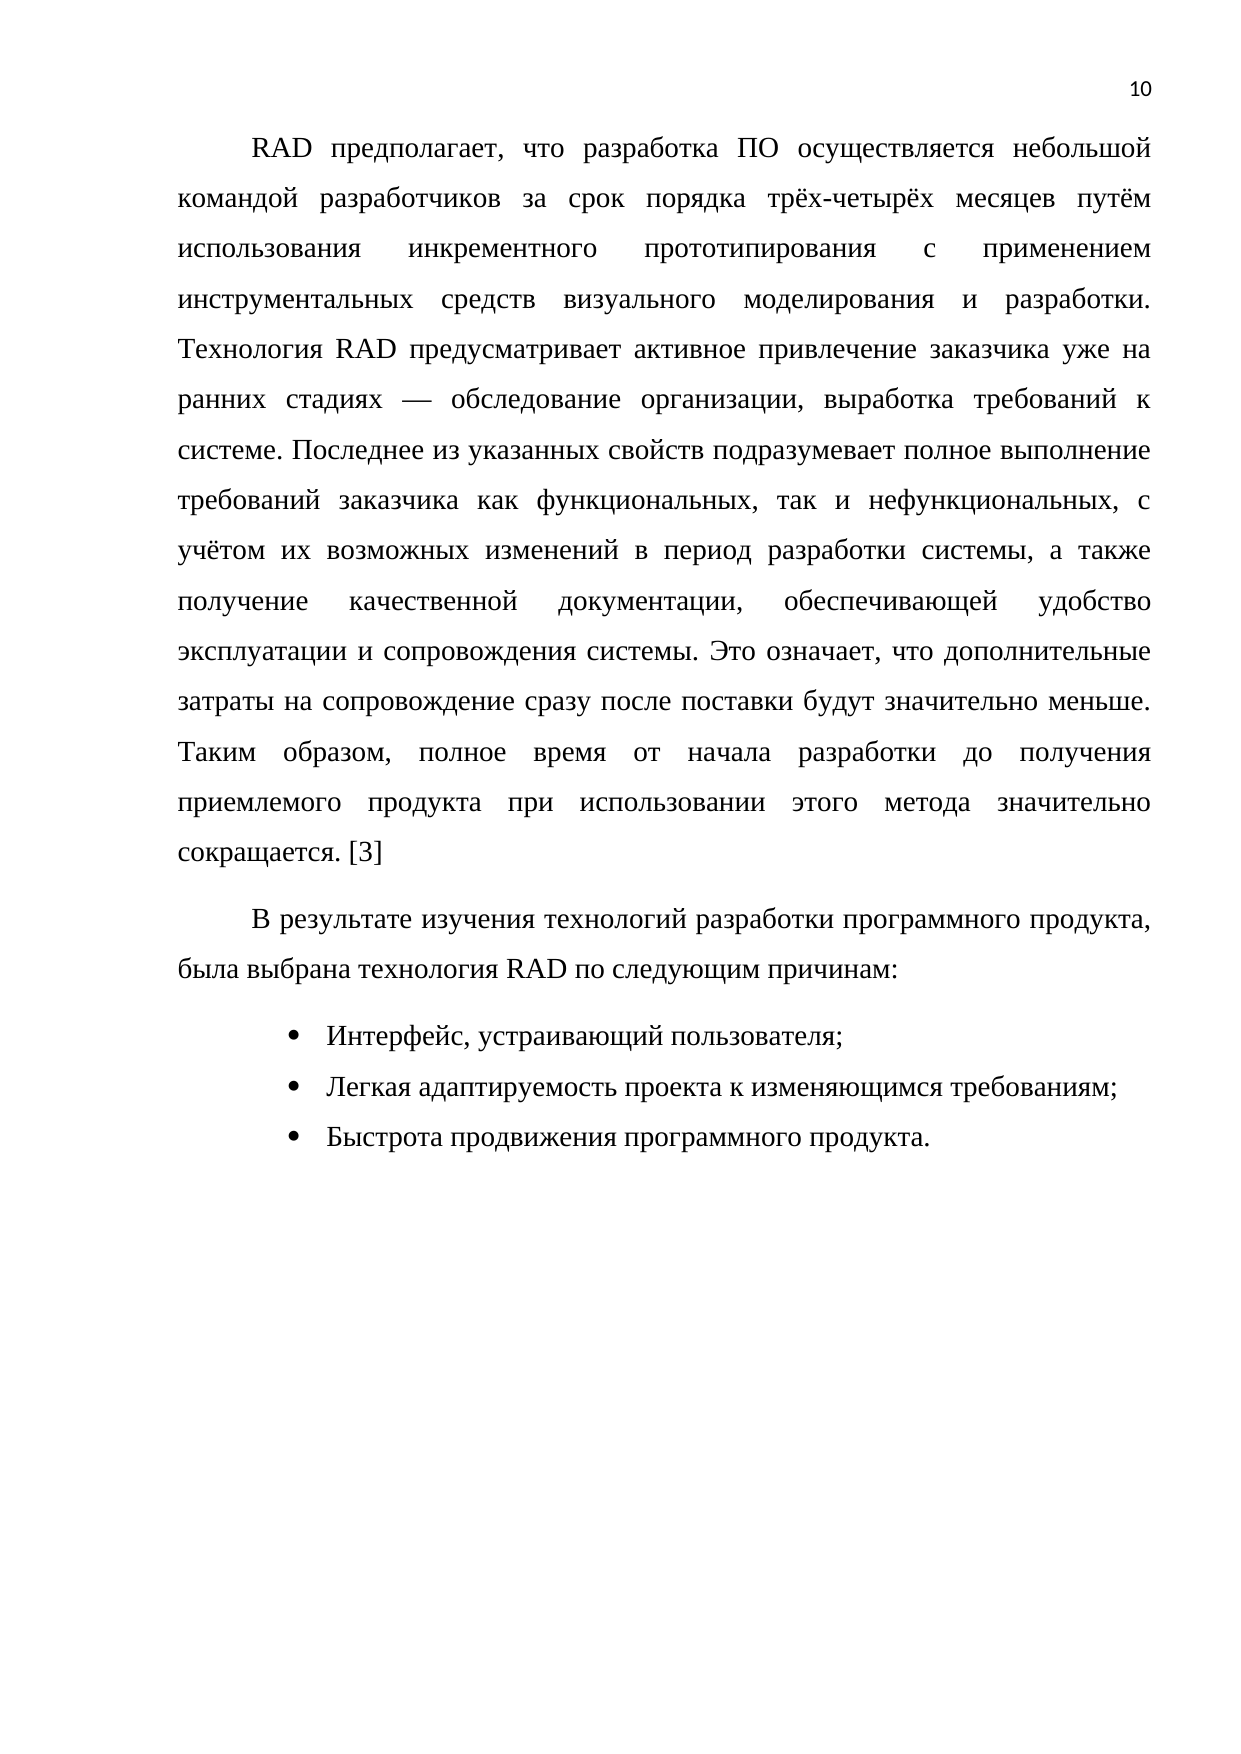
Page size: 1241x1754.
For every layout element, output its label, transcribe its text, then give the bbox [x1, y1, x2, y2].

list Интерфейс, устраивающий пользователя; [288, 1018, 1152, 1052]
text В результате изучения технологий разработки программного продукта, была выбрана технология RAD по следующим причинам: [177, 901, 1152, 985]
list Быстрота продвижения программного продукта. [288, 1119, 1152, 1153]
text RAD предполагает, что разработка ПО осуществляется небольшой командой разработчиков за срок порядка трёх-четырёх месяцев путём использования инкрементного прототипирования с применением инструментальных средств визуального моделирования и разработки. Технология RAD предусматривает активное привлечение заказчика уже на ранних стадиях — обследование организации, выработка требований к системе. Последнее из указанных свойств подразумевает полное выполнение требований заказчика как функциональных, так и нефункциональных, с учётом их возможных изменений в период разработки системы, а также получение качественной документации, обеспечивающей удобство эксплуатации и сопровождения системы. Это означает, что дополнительные затраты на сопровождение сразу после поставки будут значительно меньше. Таким образом, полное время от начала разработки до получения приемлемого продукта при использовании этого метода значительно сокращается. [3] [177, 130, 1152, 868]
list Легкая адаптируемость проекта к изменяющимся требованиям; [288, 1069, 1152, 1103]
